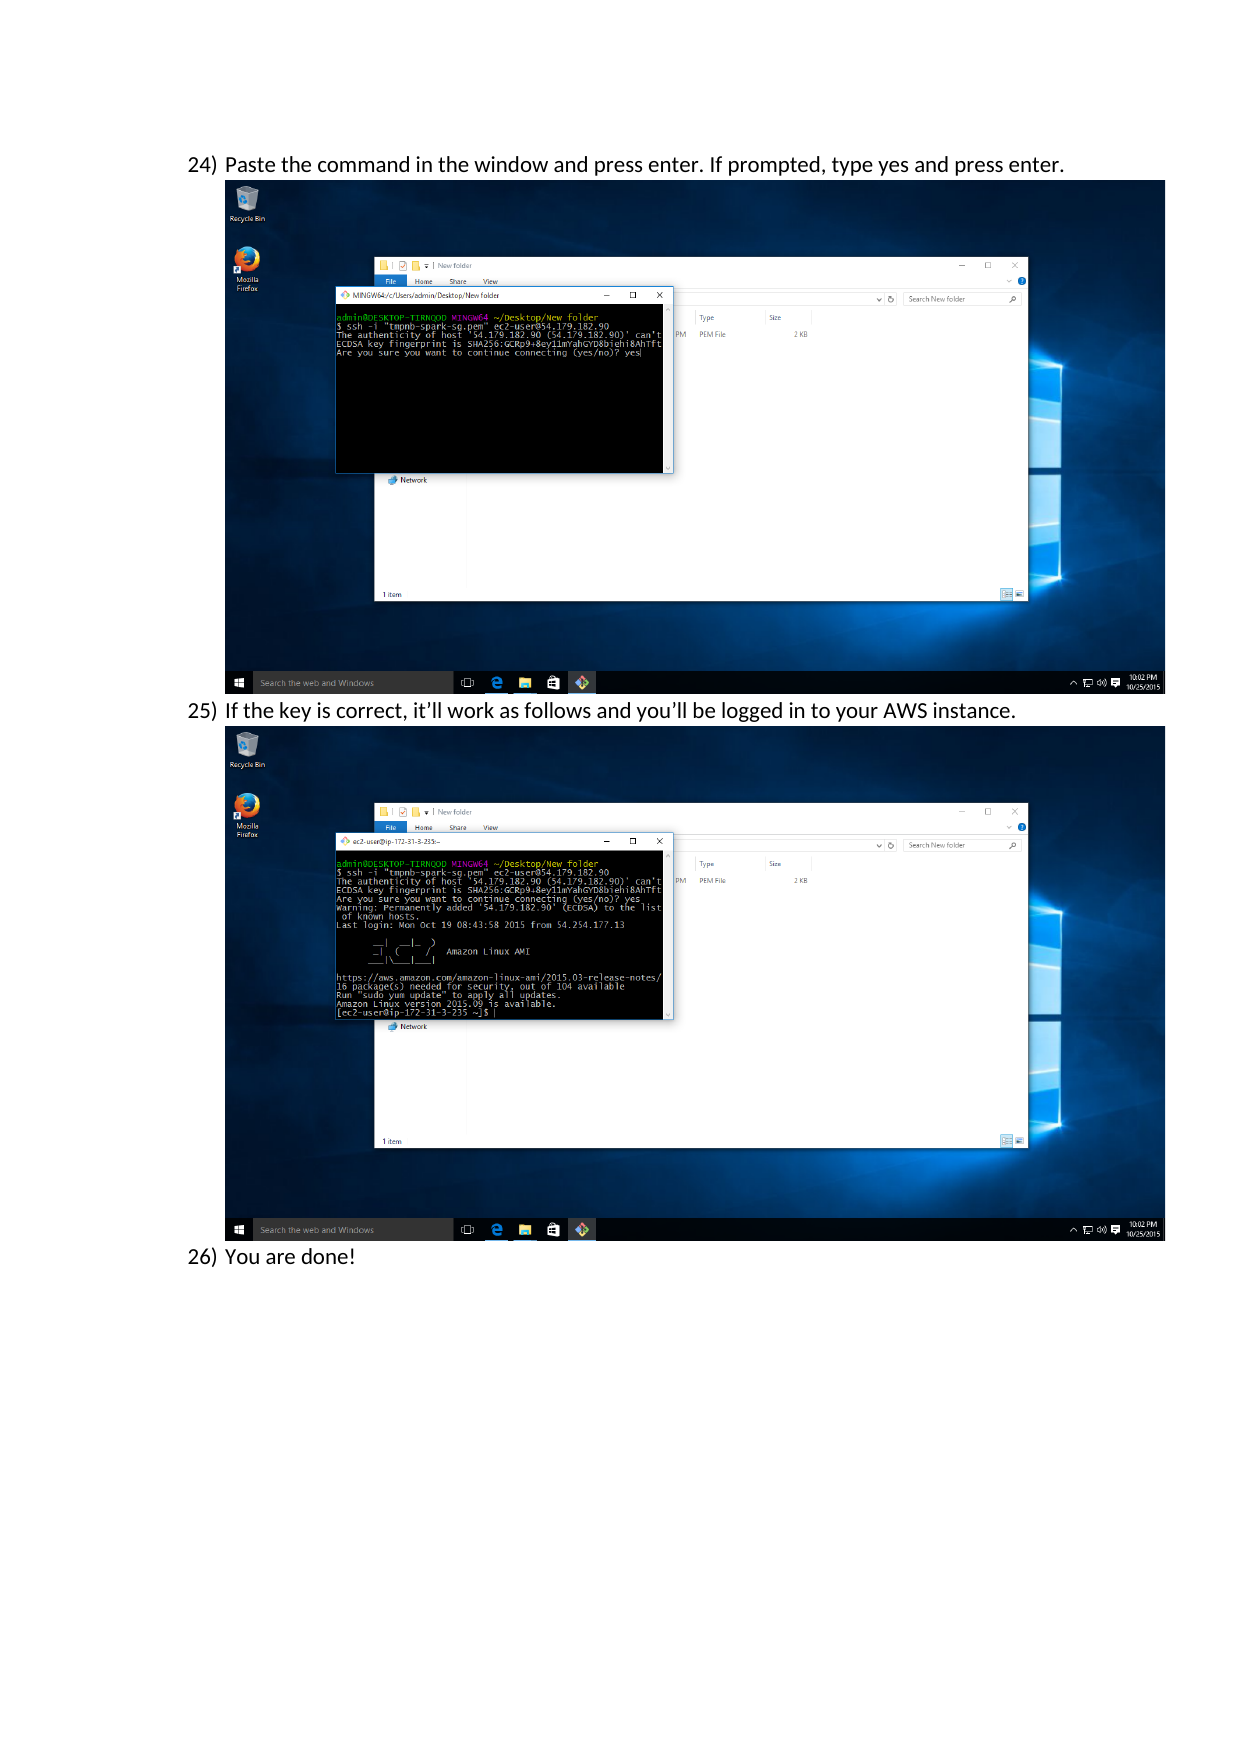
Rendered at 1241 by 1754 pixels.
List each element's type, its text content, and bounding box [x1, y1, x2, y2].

list You are done! [187, 1242, 1090, 1270]
picture [225, 180, 1166, 694]
picture [225, 726, 1166, 1241]
